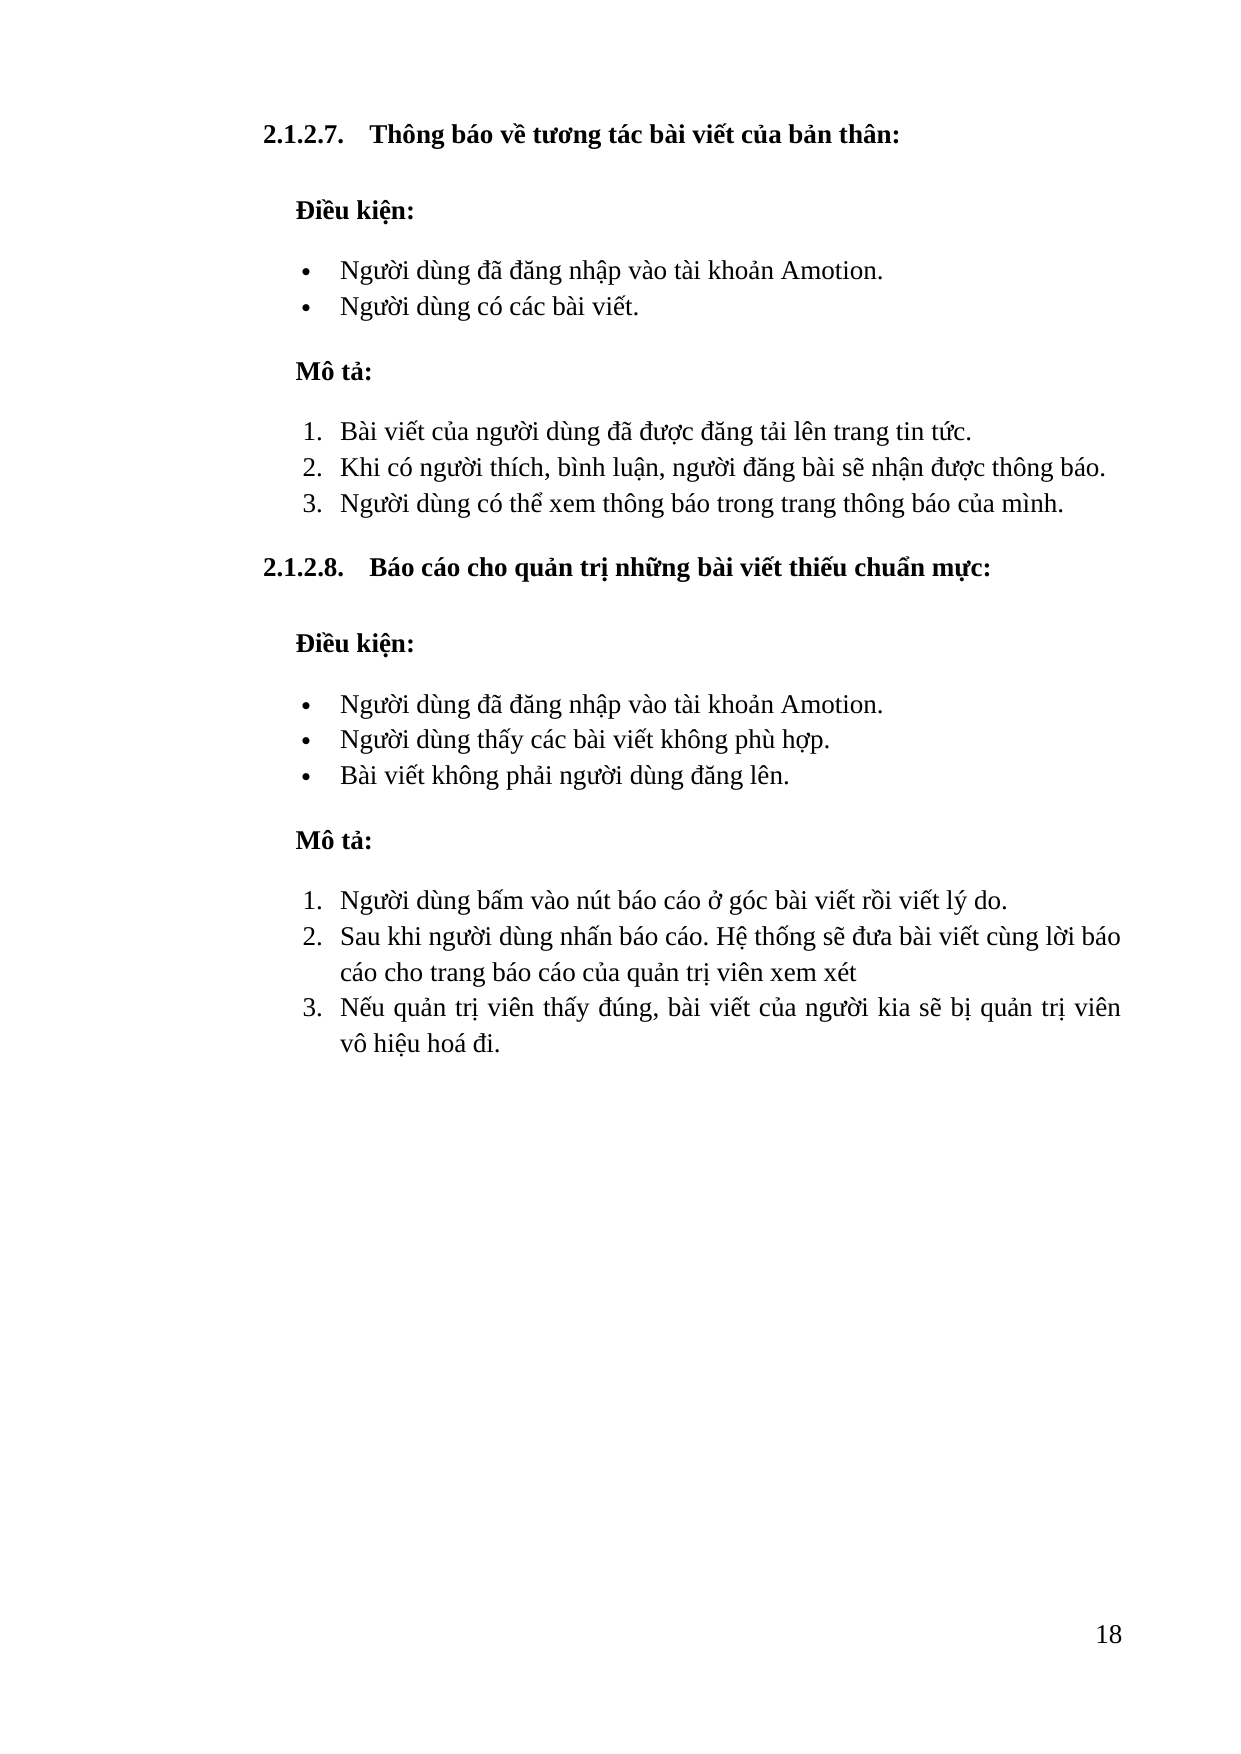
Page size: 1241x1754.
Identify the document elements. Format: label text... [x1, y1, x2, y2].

list Người dùng đã đăng nhập vào tài khoản Amotion. [302, 254, 1122, 285]
subtitle Báo cáo cho quản trị những bài viết thiếu chuẩn mực: [263, 552, 1122, 583]
list Người dùng thấy các bài viết không phù hợp. [302, 723, 1122, 754]
list Người dùng bấm vào nút báo cáo ở góc bài viết rồi viết lý do. [302, 884, 1122, 916]
subtitle Thông báo về tương tác bài viết của bản thân: [263, 118, 1122, 149]
text Điều kiện: [295, 194, 1122, 225]
list Người dùng có thể xem thông báo trong trang thông báo của mình. [302, 487, 1122, 518]
list Bài viết của người dùng đã được đăng tải lên trang tin tức. [302, 415, 1122, 446]
list Người dùng đã đăng nhập vào tài khoản Amotion. [302, 688, 1122, 719]
text Điều kiện: [295, 627, 1122, 658]
list Người dùng có các bài viết. [302, 290, 1122, 321]
list Nếu quản trị viên thấy đúng, bài viết của người kia sẽ bị quản trị viên vô hiệu hoá đi. [302, 992, 1122, 1058]
list Bài viết không phải người dùng đăng lên. [302, 759, 1122, 790]
list Khi có người thích, bình luận, người đăng bài sẽ nhận được thông báo. [302, 451, 1122, 482]
list Sau khi người dùng nhấn báo cáo. Hệ thống sẽ đưa bài viết cùng lời báo cáo cho trang báo cáo của quản trị viên xem xét [302, 920, 1122, 987]
text Mô tả: [295, 355, 1122, 386]
text Mô tả: [295, 824, 1122, 855]
